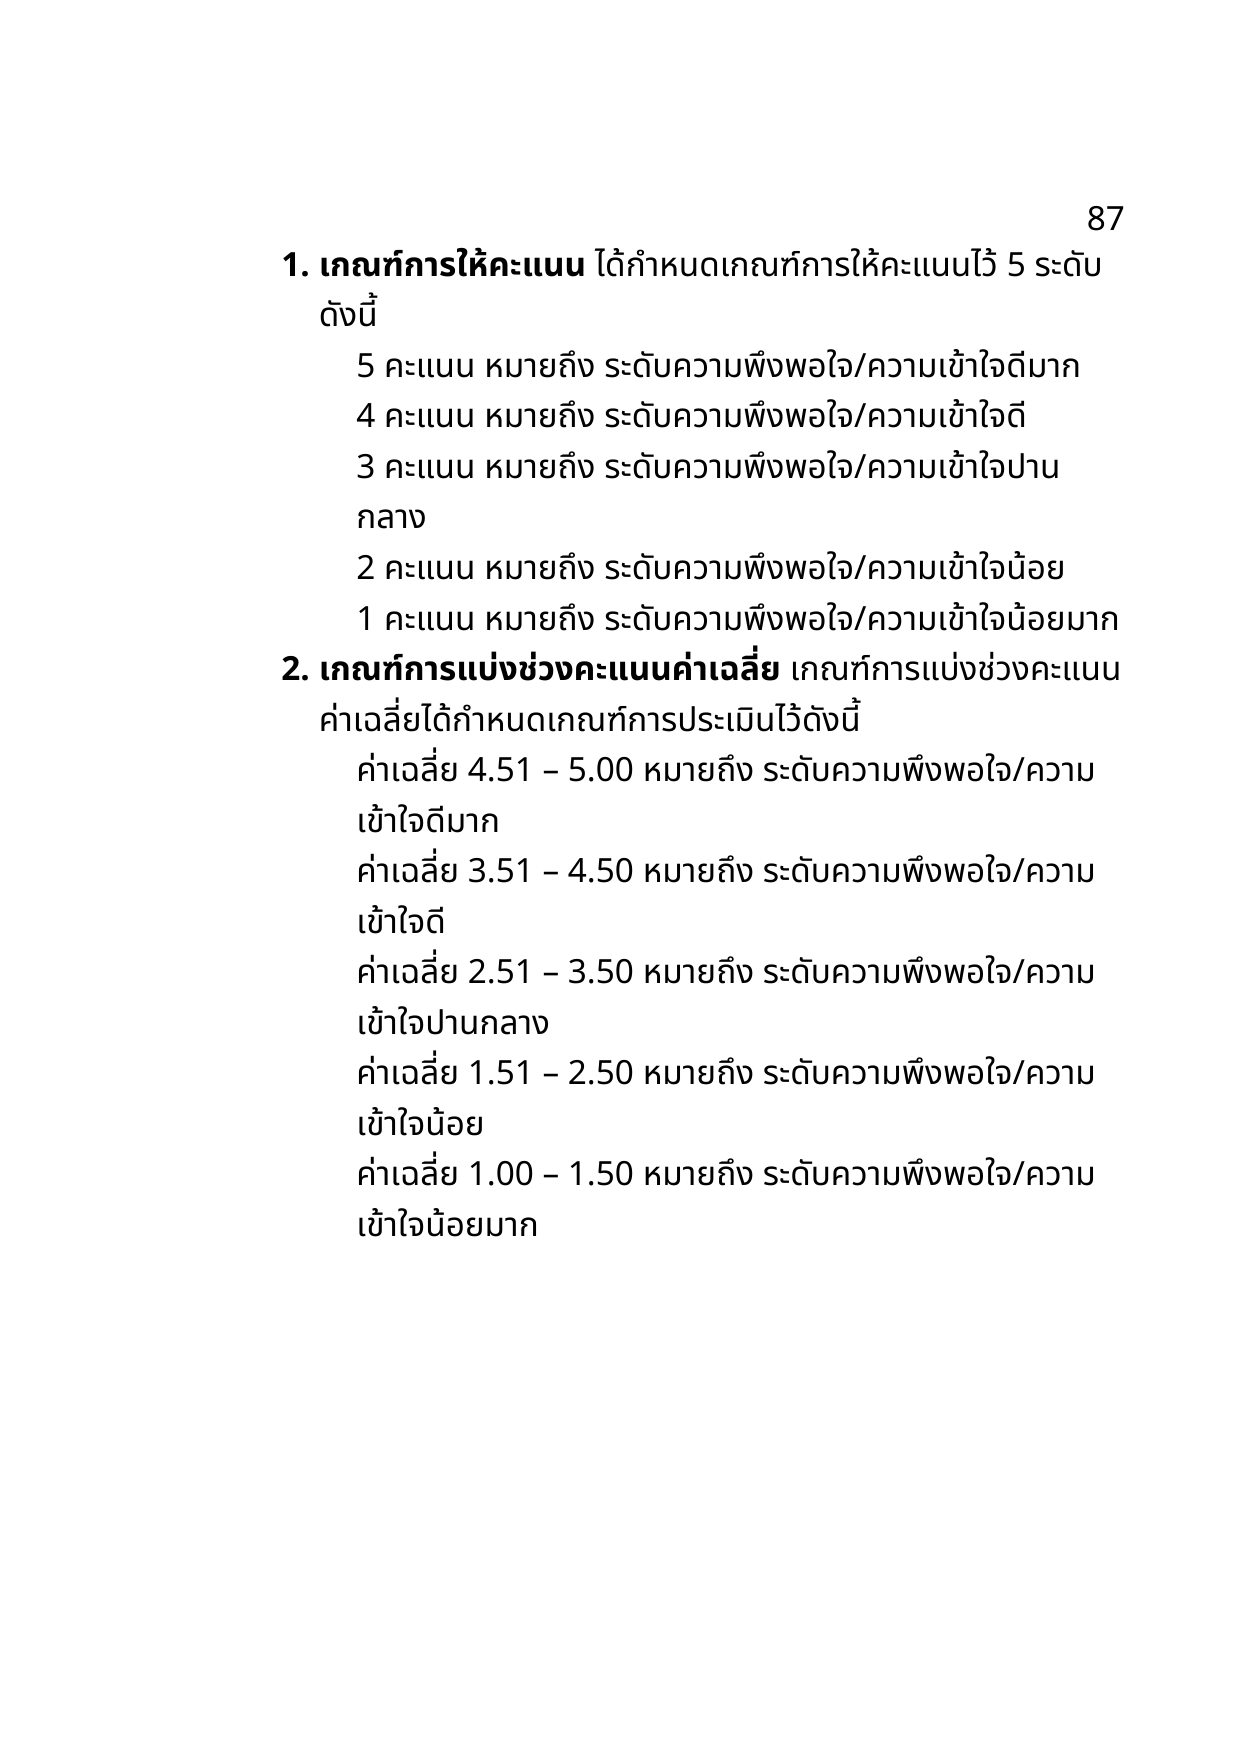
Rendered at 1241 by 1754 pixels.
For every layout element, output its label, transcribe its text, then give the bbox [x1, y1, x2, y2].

list เกณฑ์การแบ่งช่วงคะแนนค่าเฉลี่ย เกณฑ์การแบ่งช่วงคะแนนค่าเฉลี่ยได้กำหนดเกณฑ์การประเมินไว้ดังนี้ [281, 645, 1125, 746]
text 3 คะแนน หมายถึง ระดับความพึงพอใจ/ความเข้าใจปานกลาง [356, 443, 1125, 544]
text ค่าเฉลี่ย 3.51 – 4.50 หมายถึง ระดับความพึงพอใจ/ความเข้าใจดี [356, 847, 1125, 948]
text ค่าเฉลี่ย 4.51 – 5.00 หมายถึง ระดับความพึงพอใจ/ความเข้าใจดีมาก [356, 746, 1125, 847]
text 4 คะแนน หมายถึง ระดับความพึงพอใจ/ความเข้าใจดี [356, 392, 1125, 443]
text ค่าเฉลี่ย 1.00 – 1.50 หมายถึง ระดับความพึงพอใจ/ความเข้าใจน้อยมาก [356, 1150, 1125, 1251]
text 1 คะแนน หมายถึง ระดับความพึงพอใจ/ความเข้าใจน้อยมาก [356, 594, 1125, 645]
text 2 คะแนน หมายถึง ระดับความพึงพอใจ/ความเข้าใจน้อย [356, 544, 1125, 594]
list เกณฑ์การให้คะแนน ได้กำหนดเกณฑ์การให้คะแนนไว้ 5 ระดับดังนี้ [281, 240, 1125, 341]
text ค่าเฉลี่ย 2.51 – 3.50 หมายถึง ระดับความพึงพอใจ/ความเข้าใจปานกลาง [356, 948, 1125, 1049]
text ค่าเฉลี่ย 1.51 – 2.50 หมายถึง ระดับความพึงพอใจ/ความเข้าใจน้อย [356, 1049, 1125, 1150]
text 5 คะแนน หมายถึง ระดับความพึงพอใจ/ความเข้าใจดีมาก [356, 341, 1125, 392]
